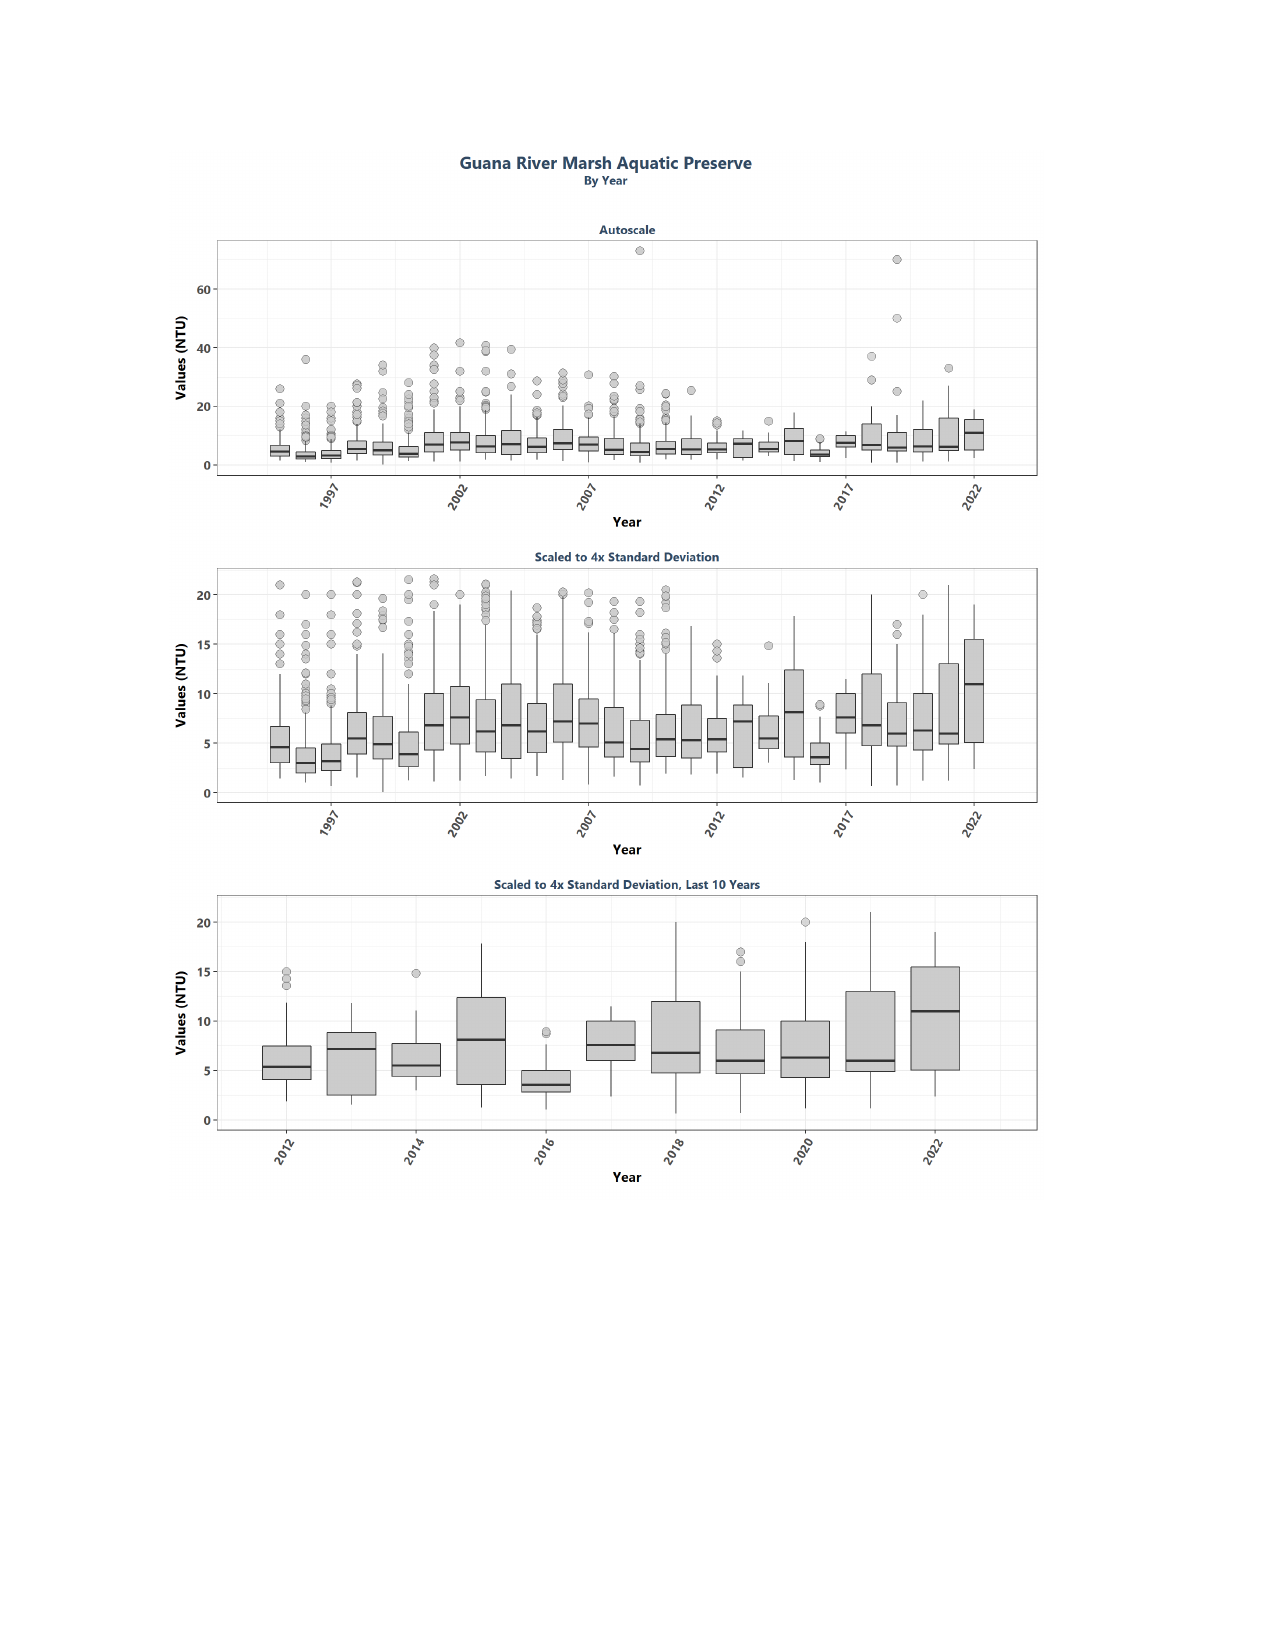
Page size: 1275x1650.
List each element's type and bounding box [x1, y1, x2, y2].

picture [168, 150, 1044, 1200]
